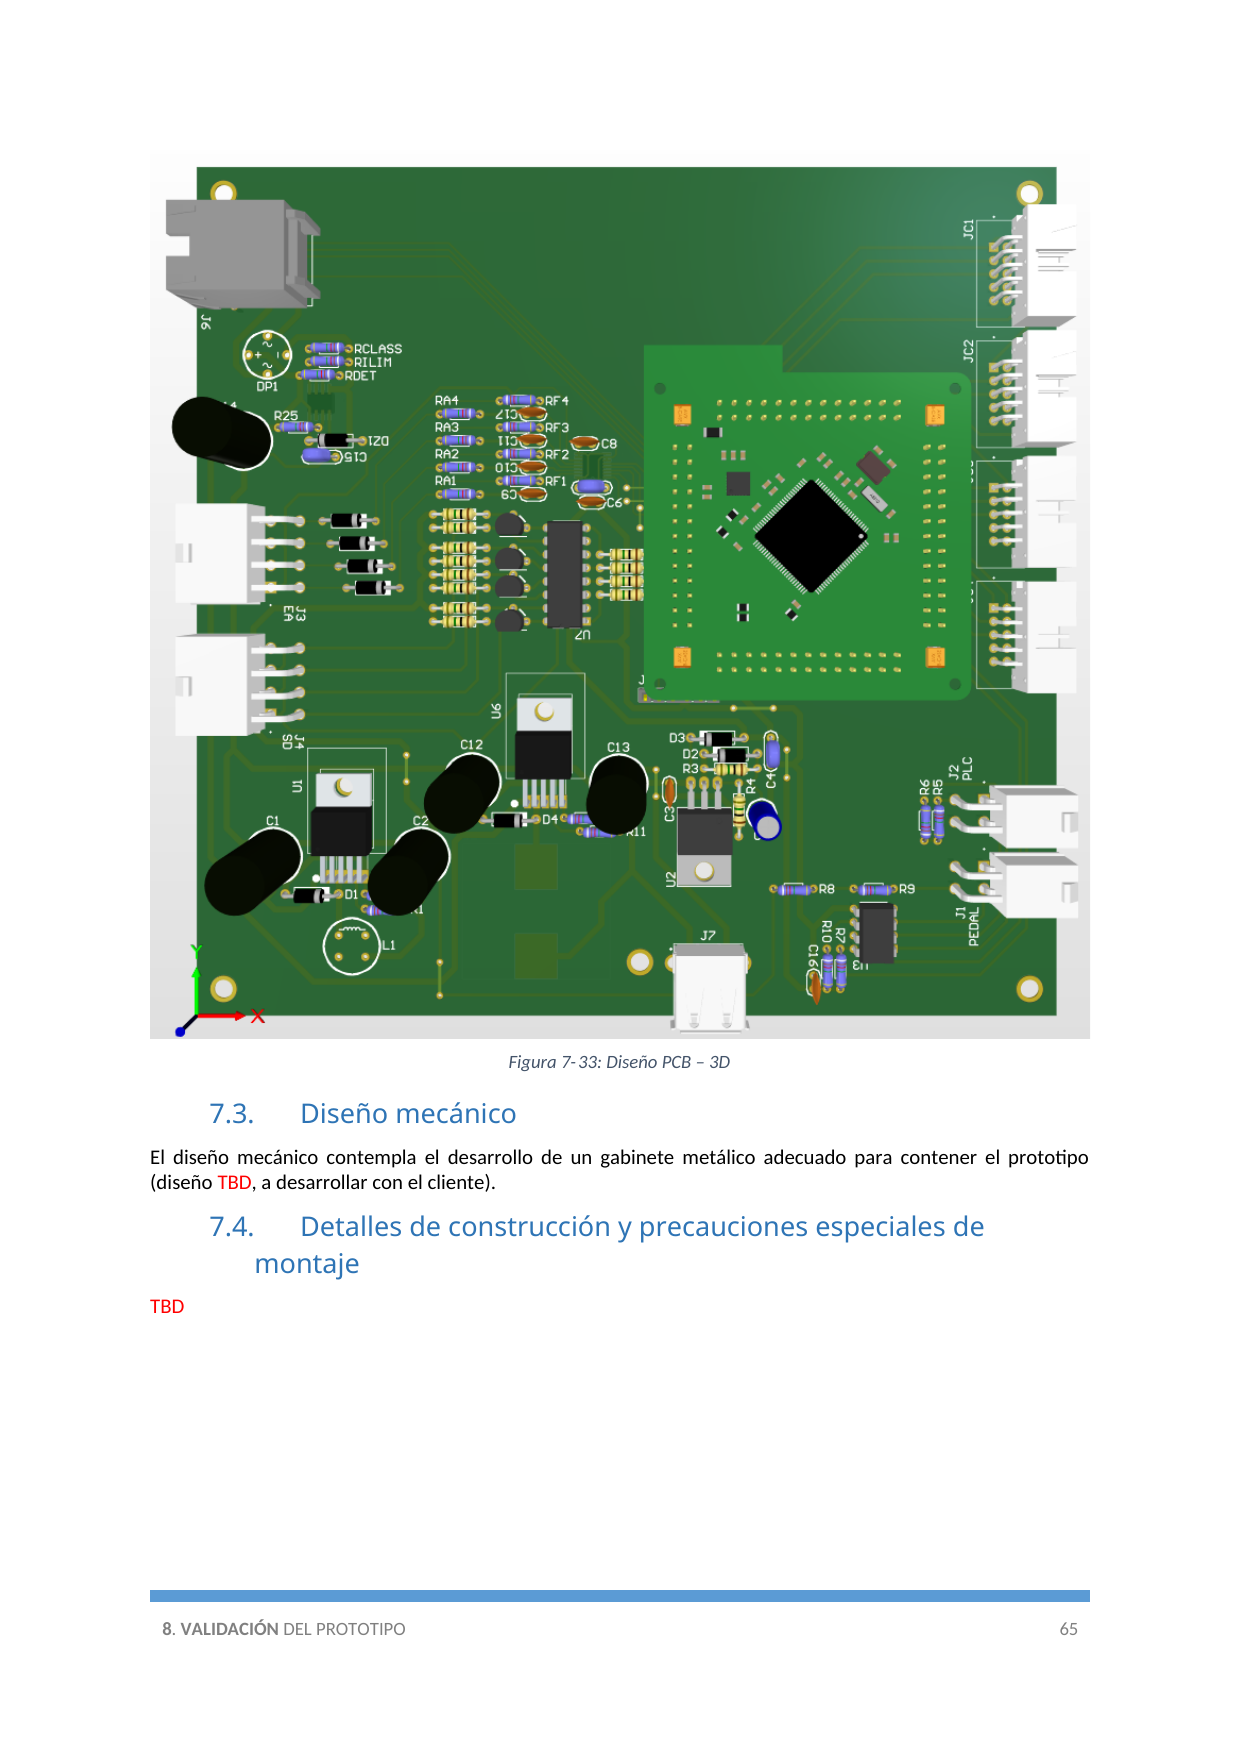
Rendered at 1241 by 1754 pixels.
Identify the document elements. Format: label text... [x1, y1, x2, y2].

picture [150, 150, 1091, 1039]
subtitle Detalles de construcción y precauciones especiales de montaje [209, 1207, 1090, 1281]
subtitle Diseño mecánico [209, 1094, 1090, 1131]
text TBD [150, 1293, 1090, 1319]
text El diseño mecánico contempla el desarrollo de un gabinete metálico adecuado para contener el prototipo (diseño TBD, a desarrollar con el cliente). [150, 1144, 1090, 1195]
